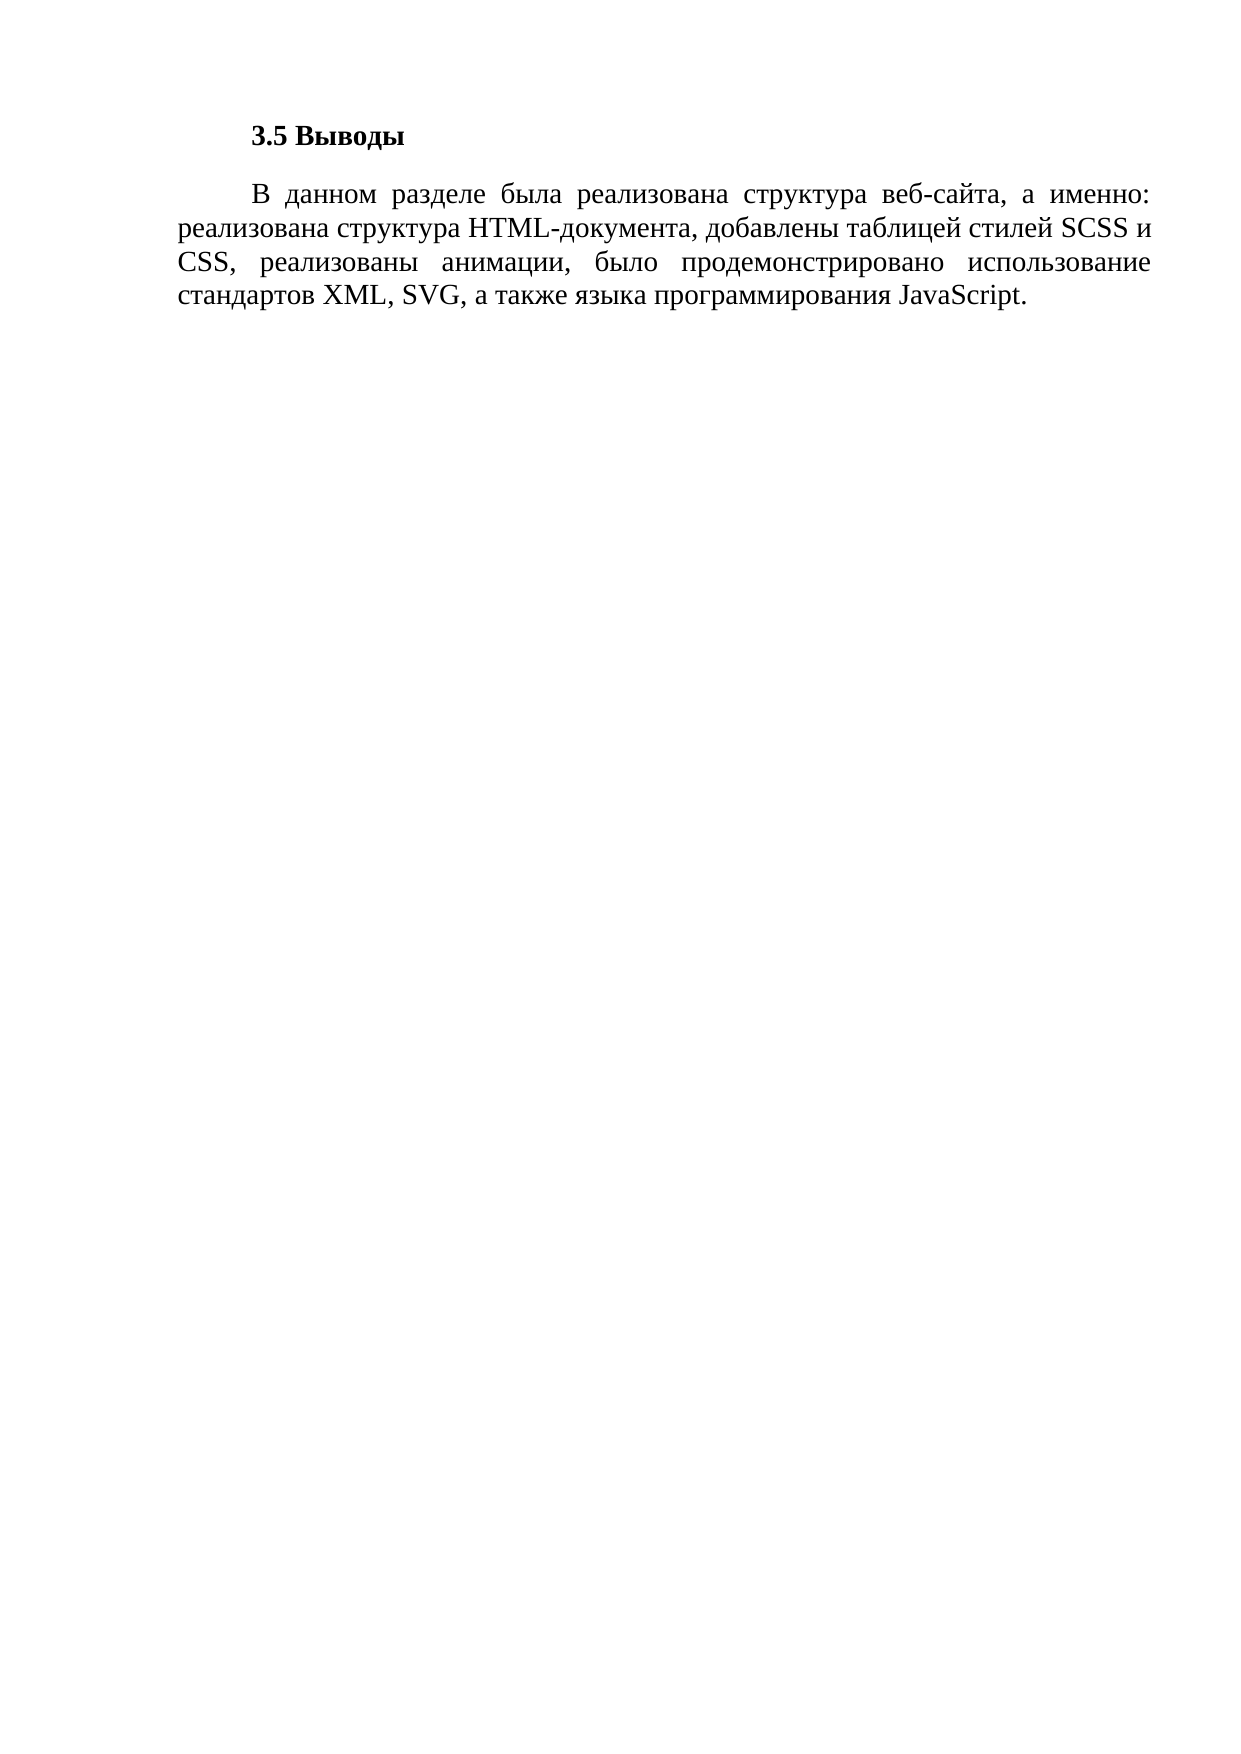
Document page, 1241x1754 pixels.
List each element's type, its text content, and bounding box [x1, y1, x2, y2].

text 3.5 Выводы [177, 118, 1152, 152]
text В данном разделе была реализована структура веб-сайта, а именно: реализована структура HTML-документа, добавлены таблицей стилей SCSS и CSS, реализованы анимации, было продемонстрировано использование стандартов XML, SVG, а также языка программирования JavaScript. [177, 177, 1152, 311]
